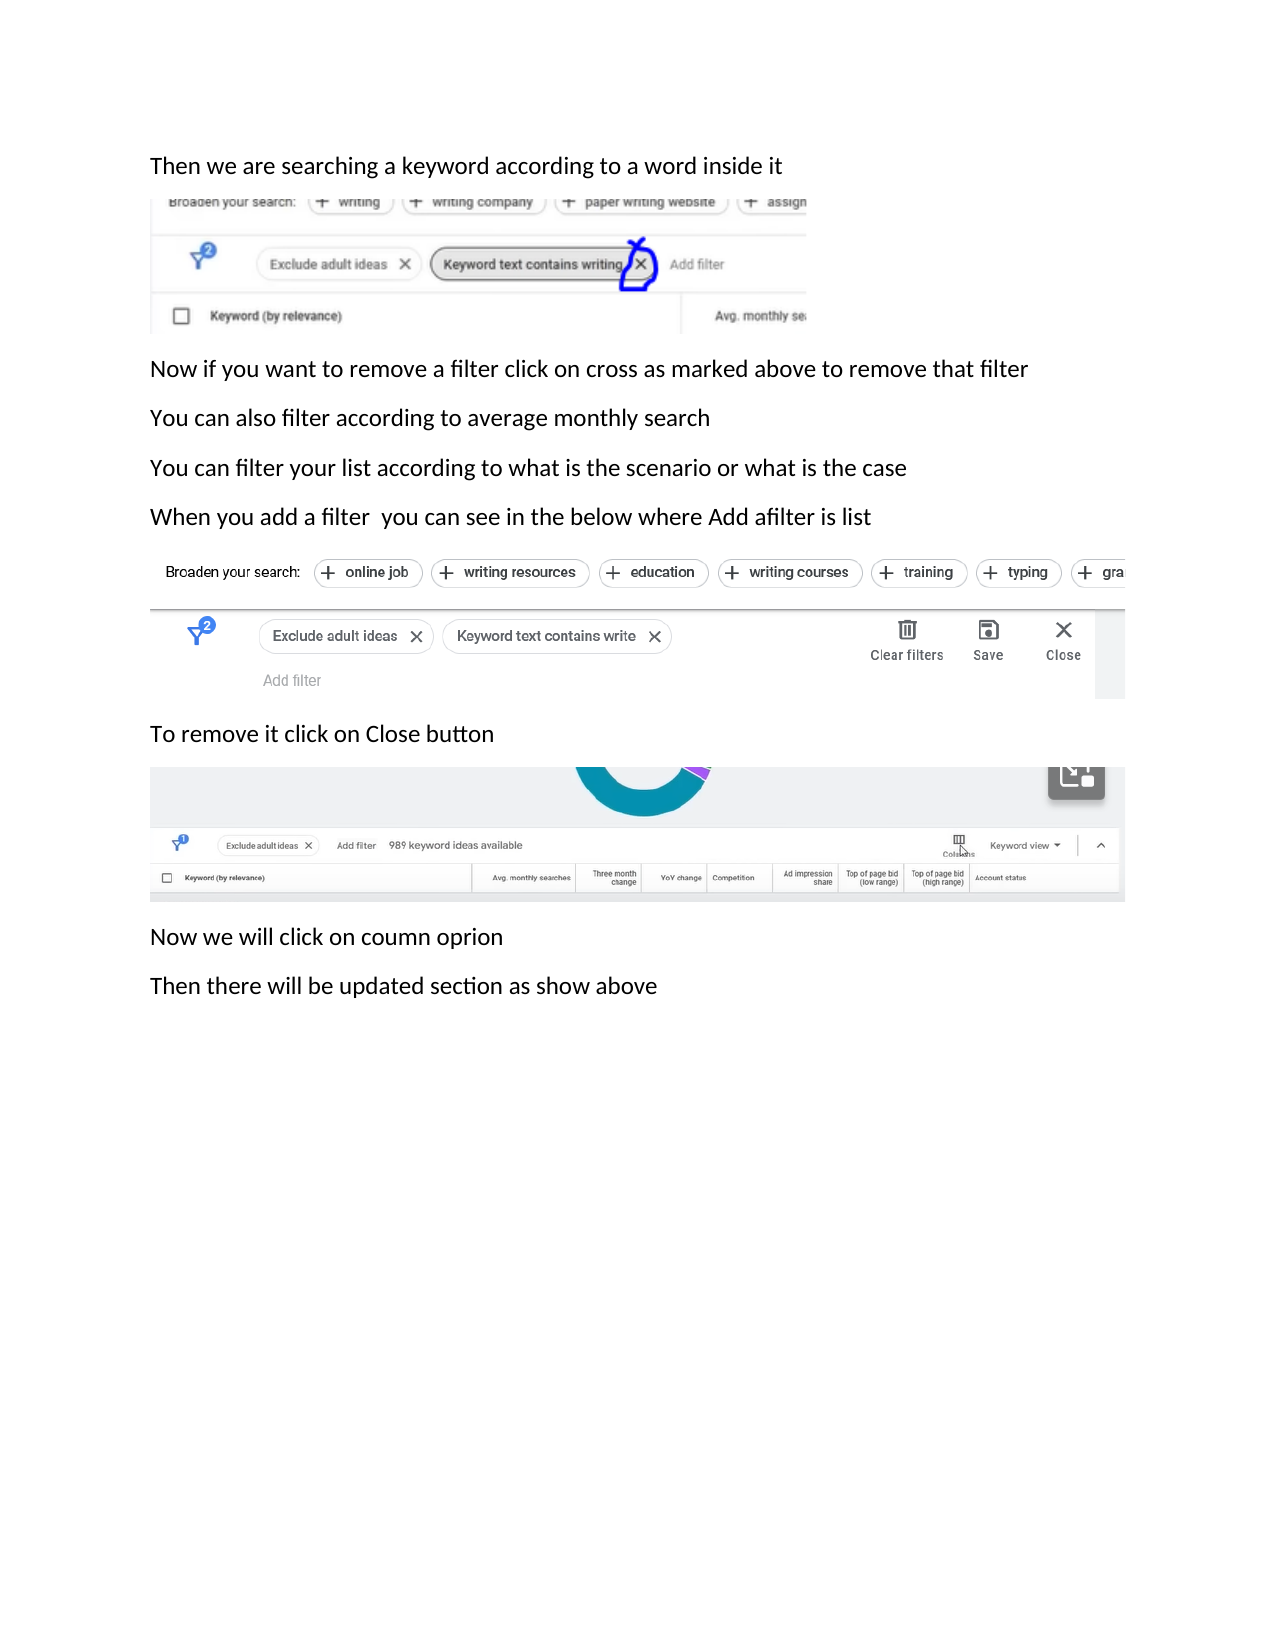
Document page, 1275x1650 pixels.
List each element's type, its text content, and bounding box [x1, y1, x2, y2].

picture [150, 767, 1125, 902]
picture [150, 199, 807, 334]
text Now we will click on coumn oprion [150, 921, 1125, 951]
text When you add a filter you can see in the below where Add afilter is list [150, 502, 1125, 532]
text You can also filter according to average monthly search [150, 402, 1125, 433]
text Then we are searching a keyword according to a word inside it [150, 150, 1125, 181]
text Now if you want to remove a filter click on cross as marked above to remove that filter [150, 353, 1125, 383]
text You can filter your list according to what is the scenario or what is the case [150, 452, 1125, 482]
text Then there will be updated section as show above [150, 970, 1125, 1001]
text To remove it click on Close button [150, 718, 1125, 748]
picture [150, 551, 1125, 699]
